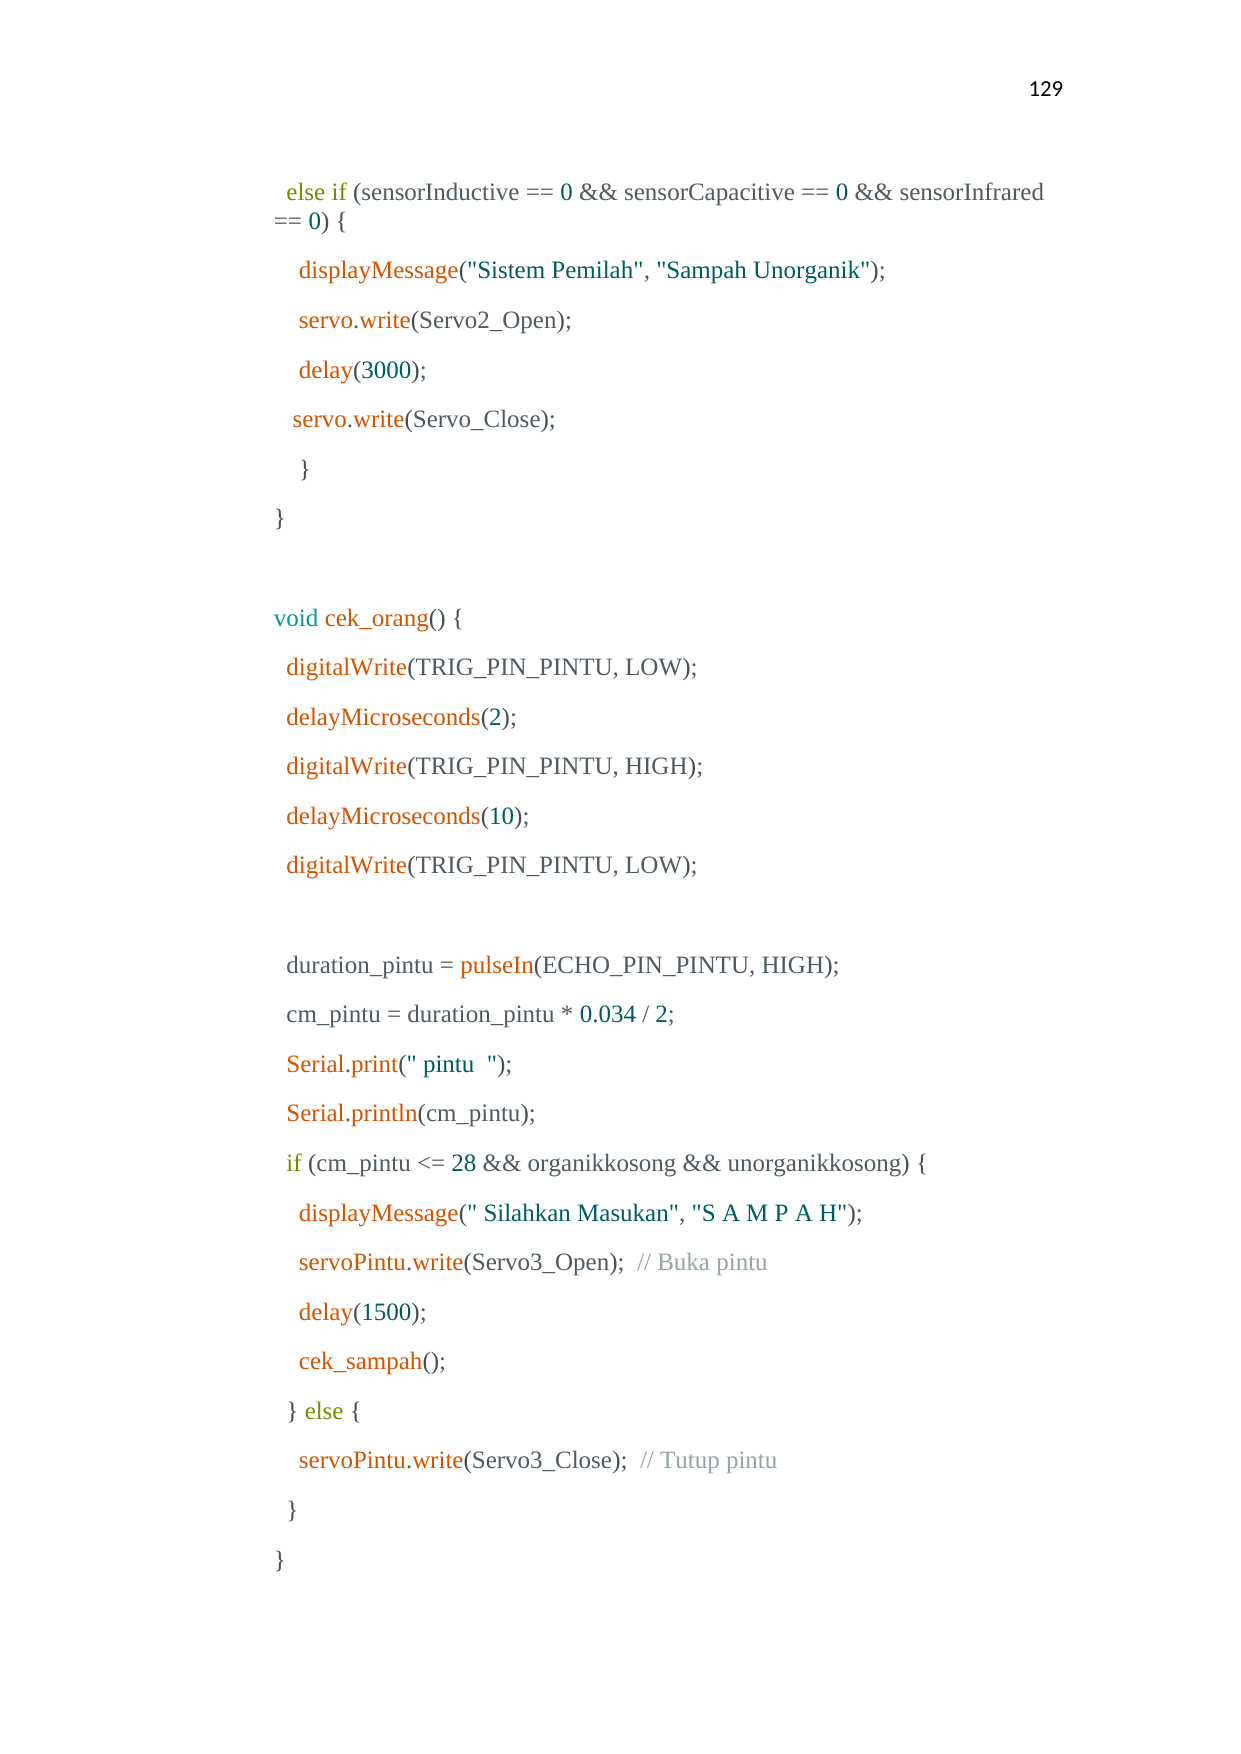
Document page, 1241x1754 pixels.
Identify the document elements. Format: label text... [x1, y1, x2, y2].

text } [274, 1545, 1063, 1573]
text else if (sensorInductive == 0 && sensorCapacitive == 0 && sensorInfrared == 0) { [274, 177, 1063, 235]
text digitalWrite(TRIG_PIN_PINTU, LOW); [274, 652, 1063, 681]
text duration_pintu = pulseIn(ECHO_PIN_PINTU, HIGH); [274, 950, 1063, 978]
text delayMicroseconds(2); [274, 702, 1063, 731]
text if (cm_pintu <= 28 && organikkosong && unorganikkosong) { [274, 1148, 1063, 1177]
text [274, 256, 1063, 284]
text servoPintu.write(Servo3_Open); // Buka pintu [274, 1247, 1063, 1276]
text delayMicroseconds(10); [274, 801, 1063, 830]
text Serial.println(cm_pintu); [274, 1098, 1063, 1127]
text displayMessage(" Silahkan Masukan", "S A M P A H"); [274, 1198, 1063, 1226]
text servo.write(Servo2_Open); [274, 305, 1063, 334]
text } [274, 454, 1063, 483]
text cm_pintu = duration_pintu * 0.034 / 2; [274, 999, 1063, 1028]
text } [274, 1495, 1063, 1524]
text digitalWrite(TRIG_PIN_PINTU, LOW); [274, 851, 1063, 879]
text servoPintu.write(Servo3_Close); // Tutup pintu [274, 1446, 1063, 1474]
text delay(1500); [274, 1297, 1063, 1326]
text digitalWrite(TRIG_PIN_PINTU, HIGH); [274, 751, 1063, 780]
text void cek_orang() { [274, 603, 1063, 631]
text } else { [274, 1396, 1063, 1425]
text } [274, 503, 1063, 532]
text cek_sampah(); [274, 1346, 1063, 1375]
text delay(3000); [274, 355, 1063, 383]
text Serial.print(" pintu "); [274, 1049, 1063, 1078]
text servo.write(Servo_Close); [274, 404, 1063, 433]
